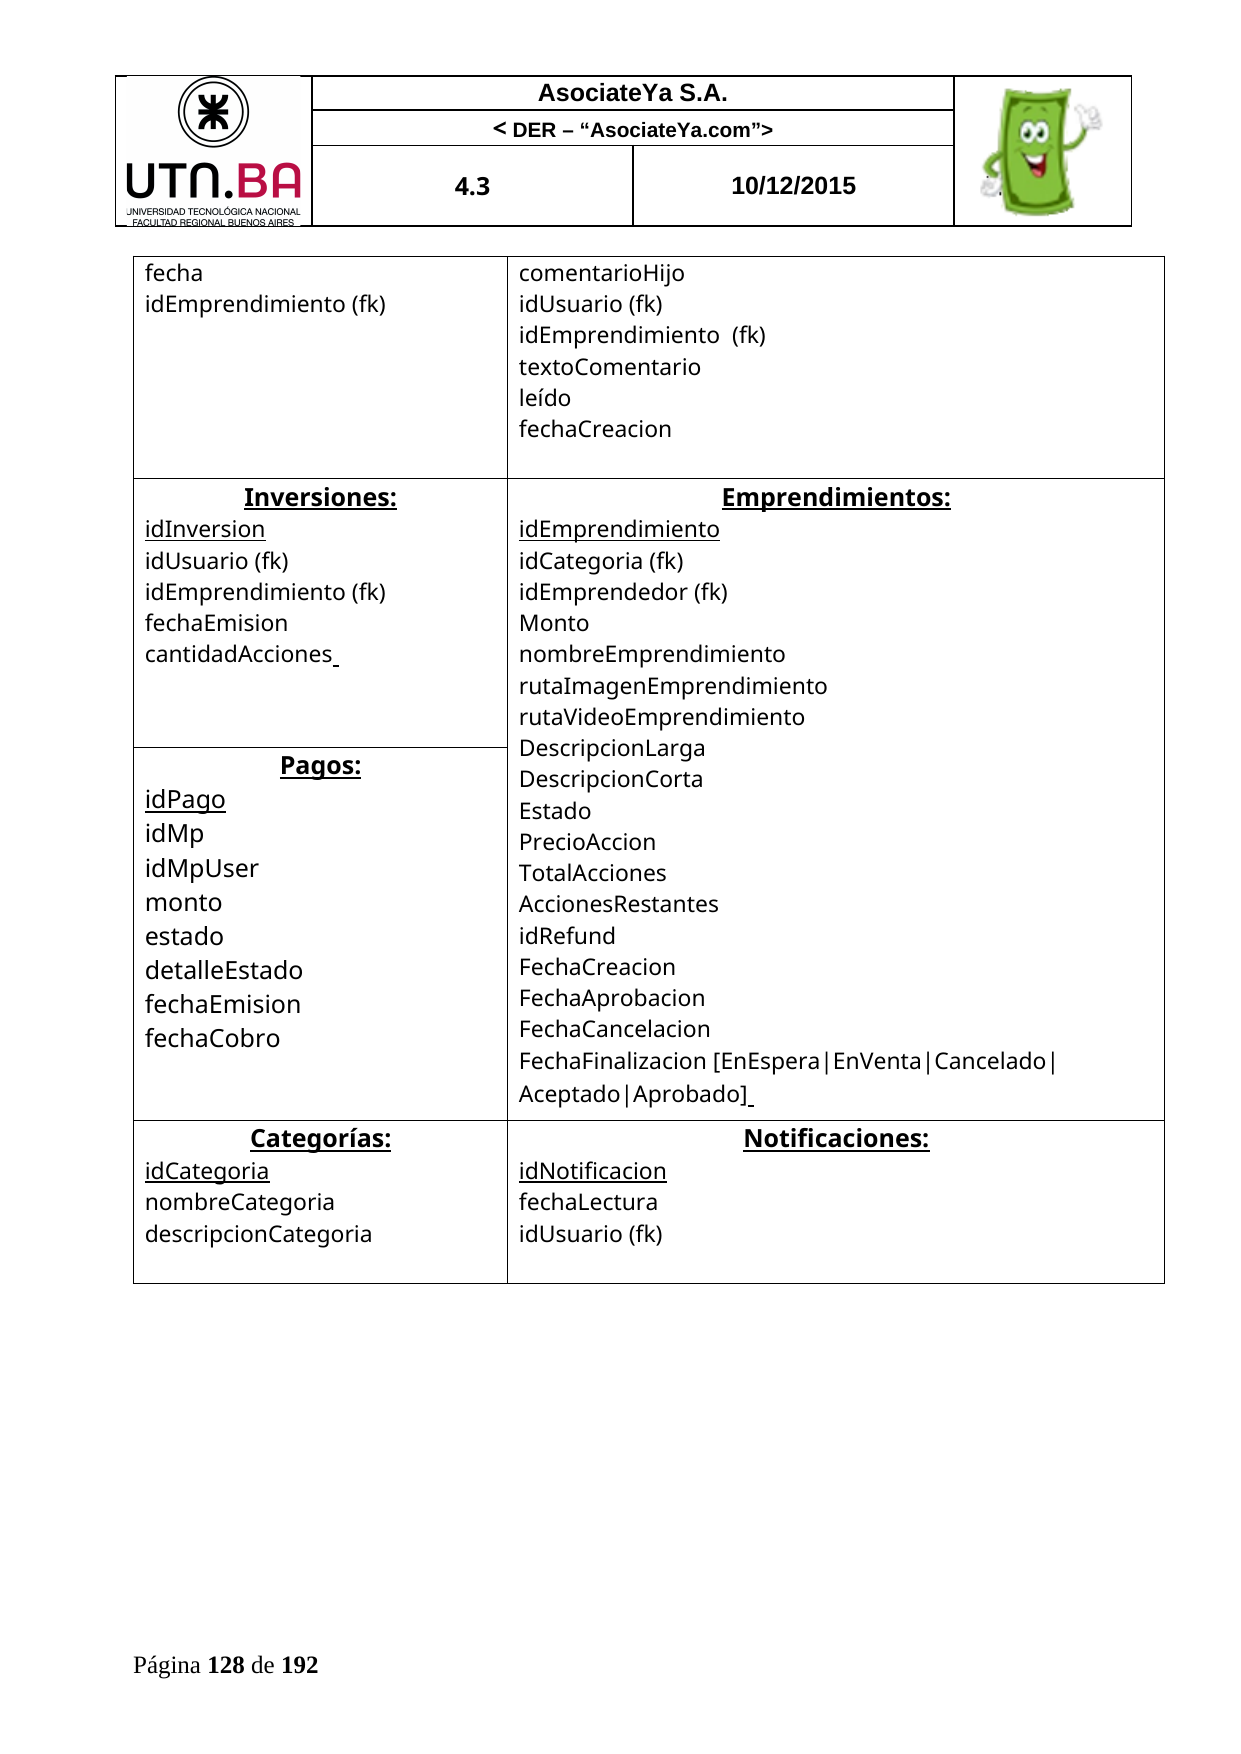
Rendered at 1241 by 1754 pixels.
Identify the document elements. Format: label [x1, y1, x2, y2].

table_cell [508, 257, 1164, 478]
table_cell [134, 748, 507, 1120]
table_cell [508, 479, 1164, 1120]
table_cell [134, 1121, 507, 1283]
picture [126, 76, 301, 226]
picture [968, 81, 1110, 221]
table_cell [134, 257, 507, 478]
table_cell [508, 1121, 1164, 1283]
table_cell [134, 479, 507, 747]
